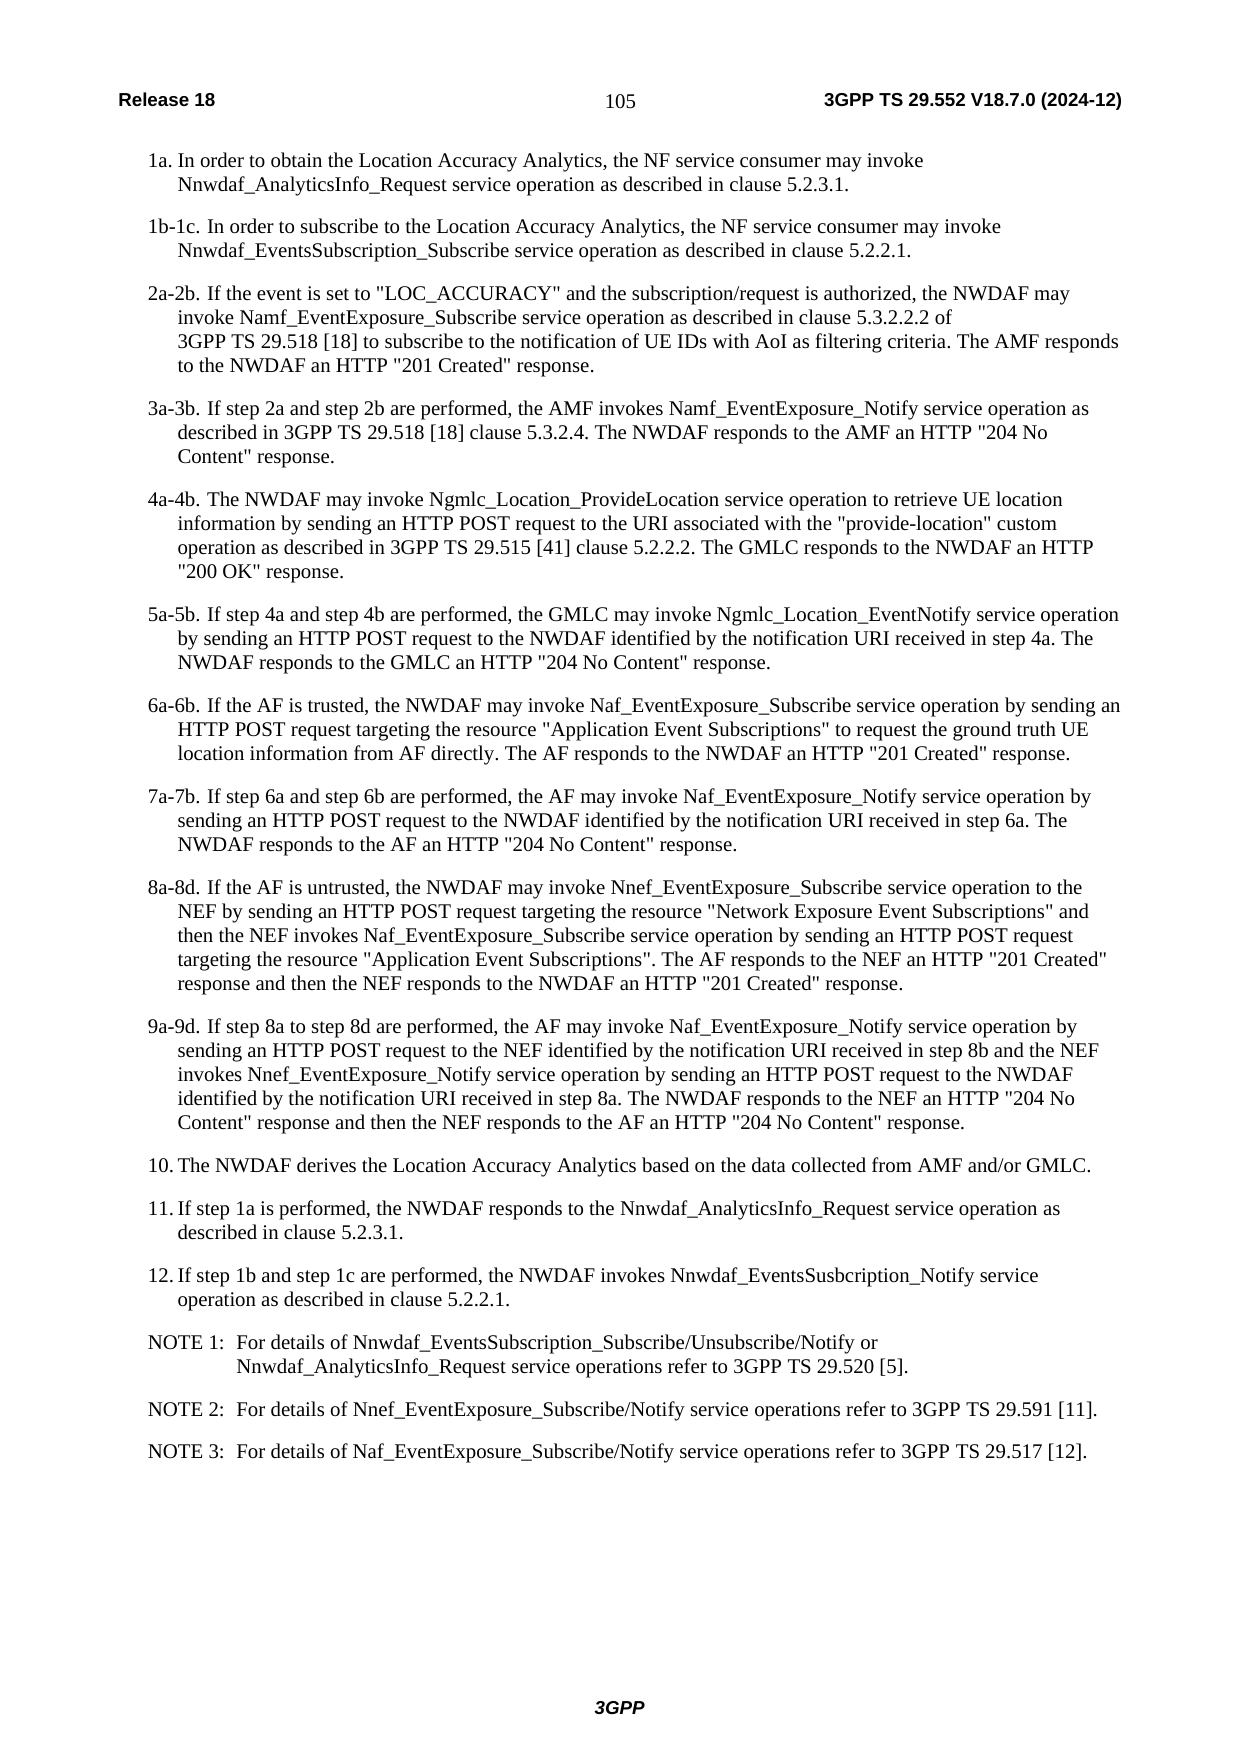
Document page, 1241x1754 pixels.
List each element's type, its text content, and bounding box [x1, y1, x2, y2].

text 6a-6b. If the AF is trusted, the NWDAF may invoke Naf_EventExposure_Subscribe service operation by sending an HTTP POST request targeting the resource "Application Event Subscriptions" to request the ground truth UE location information from AF directly. The AF responds to the NWDAF an HTTP "201 Created" response. [148, 693, 1122, 765]
text NOTE 2: For details of Nnef_EventExposure_Subscribe/Notify service operations refer to 3GPP TS 29.591 [11]. [148, 1397, 1122, 1421]
text 8a-8d. If the AF is untrusted, the NWDAF may invoke Nnef_EventExposure_Subscribe service operation to the NEF by sending an HTTP POST request targeting the resource "Network Exposure Event Subscriptions" and then the NEF invokes Naf_EventExposure_Subscribe service operation by sending an HTTP POST request targeting the resource "Application Event Subscriptions". The AF responds to the NEF an HTTP "201 Created" response and then the NEF responds to the NWDAF an HTTP "201 Created" response. [148, 875, 1122, 995]
text 7a-7b. If step 6a and step 6b are performed, the AF may invoke Naf_EventExposure_Notify service operation by sending an HTTP POST request to the NWDAF identified by the notification URI received in step 6a. The NWDAF responds to the AF an HTTP "204 No Content" response. [148, 784, 1122, 856]
text 4a-4b. The NWDAF may invoke Ngmlc_Location_ProvideLocation service operation to retrieve UE location information by sending an HTTP POST request to the URI associated with the "provide-location" custom operation as described in 3GPP TS 29.515 [41] clause 5.2.2.2. The GMLC responds to the NWDAF an HTTP "200 OK" response. [148, 487, 1122, 583]
text NOTE 1: For details of Nnwdaf_EventsSubscription_Subscribe/Unsubscribe/Notify or Nnwdaf_AnalyticsInfo_Request service operations refer to 3GPP TS 29.520 [5]. [148, 1330, 1122, 1378]
text 1b-1c. In order to subscribe to the Location Accuracy Analytics, the NF service consumer may invoke Nnwdaf_EventsSubscription_Subscribe service operation as described in clause 5.2.2.1. [148, 214, 1122, 262]
text 2a-2b. If the event is set to "LOC_ACCURACY" and the subscription/request is authorized, the NWDAF may invoke Namf_EventExposure_Subscribe service operation as described in clause 5.3.2.2.2 of 3GPP TS 29.518 [18] to subscribe to the notification of UE IDs with AoI as filtering criteria. The AMF responds to the NWDAF an HTTP "201 Created" response. [148, 281, 1122, 377]
text NOTE 3: For details of Naf_EventExposure_Subscribe/Notify service operations refer to 3GPP TS 29.517 [12]. [148, 1439, 1122, 1463]
text 1a. In order to obtain the Location Accuracy Analytics, the NF service consumer may invoke Nnwdaf_AnalyticsInfo_Request service operation as described in clause 5.2.3.1. [148, 147, 1122, 196]
text 10. The NWDAF derives the Location Accuracy Analytics based on the data collected from AMF and/or GMLC. [148, 1153, 1122, 1177]
text 11. If step 1a is performed, the NWDAF responds to the Nnwdaf_AnalyticsInfo_Request service operation as described in clause 5.2.3.1. [148, 1196, 1122, 1244]
text 5a-5b. If step 4a and step 4b are performed, the GMLC may invoke Ngmlc_Location_EventNotify service operation by sending an HTTP POST request to the NWDAF identified by the notification URI received in step 4a. The NWDAF responds to the GMLC an HTTP "204 No Content" response. [148, 602, 1122, 674]
text 3a-3b. If step 2a and step 2b are performed, the AMF invokes Namf_EventExposure_Notify service operation as described in 3GPP TS 29.518 [18] clause 5.3.2.4. The NWDAF responds to the AMF an HTTP "204 No Content" response. [148, 396, 1122, 468]
text 12. If step 1b and step 1c are performed, the NWDAF invokes Nnwdaf_EventsSusbcription_Notify service operation as described in clause 5.2.2.1. [148, 1263, 1122, 1311]
text 9a-9d. If step 8a to step 8d are performed, the AF may invoke Naf_EventExposure_Notify service operation by sending an HTTP POST request to the NEF identified by the notification URI received in step 8b and the NEF invokes Nnef_EventExposure_Notify service operation by sending an HTTP POST request to the NWDAF identified by the notification URI received in step 8a. The NWDAF responds to the NEF an HTTP "204 No Content" response and then the NEF responds to the AF an HTTP "204 No Content" response. [148, 1014, 1122, 1134]
